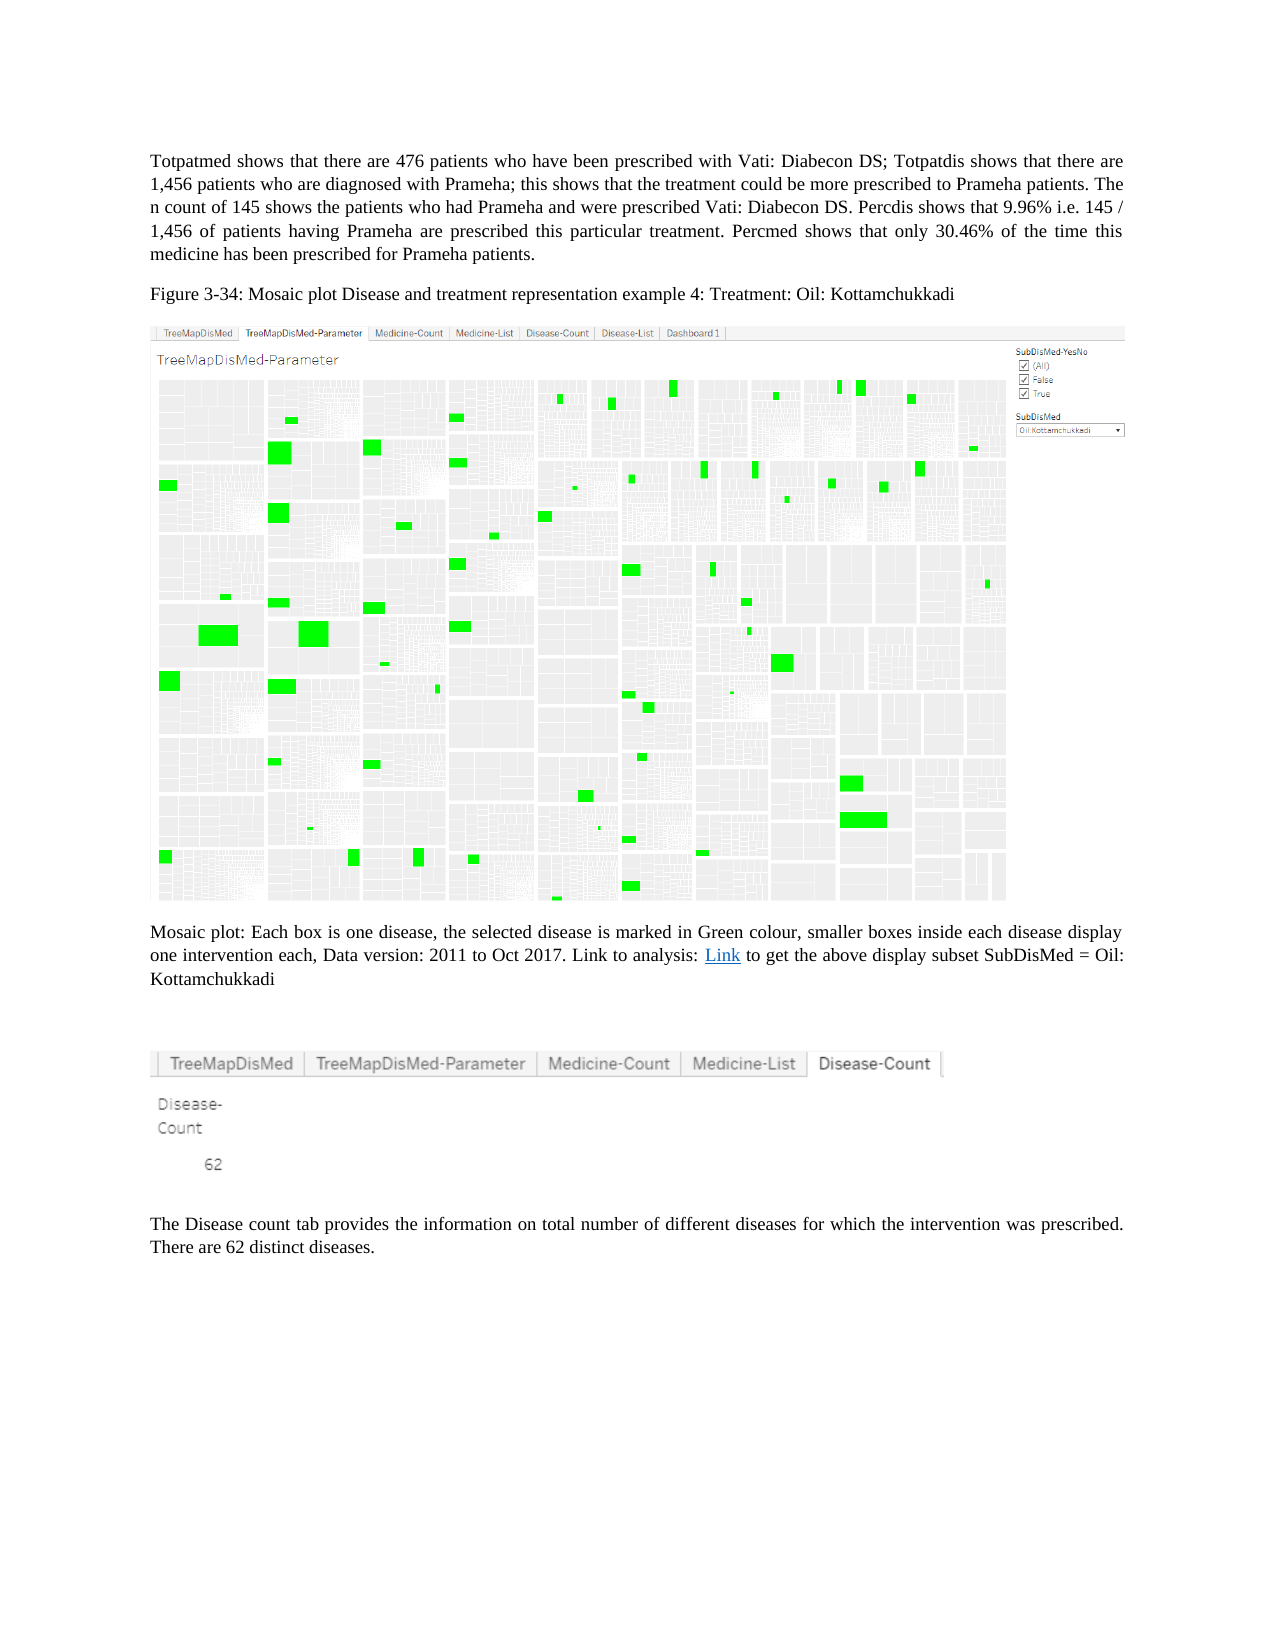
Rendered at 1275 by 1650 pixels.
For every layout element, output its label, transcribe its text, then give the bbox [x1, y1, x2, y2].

text Mosaic plot: Each box is one disease, the selected disease is marked in Green colour, smaller boxes inside each disease display one intervention each, Data version: 2011 to Oct 2017. Link to analysis: Link to get the above display subset SubDisMed = Oil: Kottamchukkadi [150, 921, 1125, 989]
text Totpatmed shows that there are 476 patients who have been prescribed with Vati: Diabecon DS; Totpatdis shows that there are 1,456 patients who are diagnosed with Prameha; this shows that the treatment could be more prescribed to Prameha patients. The n count of 145 shows the patients who had Prameha and were prescribed Vati: Diabecon DS. Percdis shows that 9.96% i.e. 145 / 1,456 of patients having Prameha are prescribed this particular treatment. Percmed shows that only 30.46% of the time this medicine has been prescribed for Prameha patients. [150, 150, 1125, 264]
picture [150, 1047, 944, 1194]
text The Disease count tab provides the information on total number of different diseases for which the intervention was prescribed. There are 62 distinct diseases. [150, 1212, 1125, 1257]
text Figure 3-34: Mosaic plot Disease and treatment representation example 4: Treatment: Oil: Kottamchukkadi [150, 283, 1125, 304]
picture [150, 325, 1125, 901]
